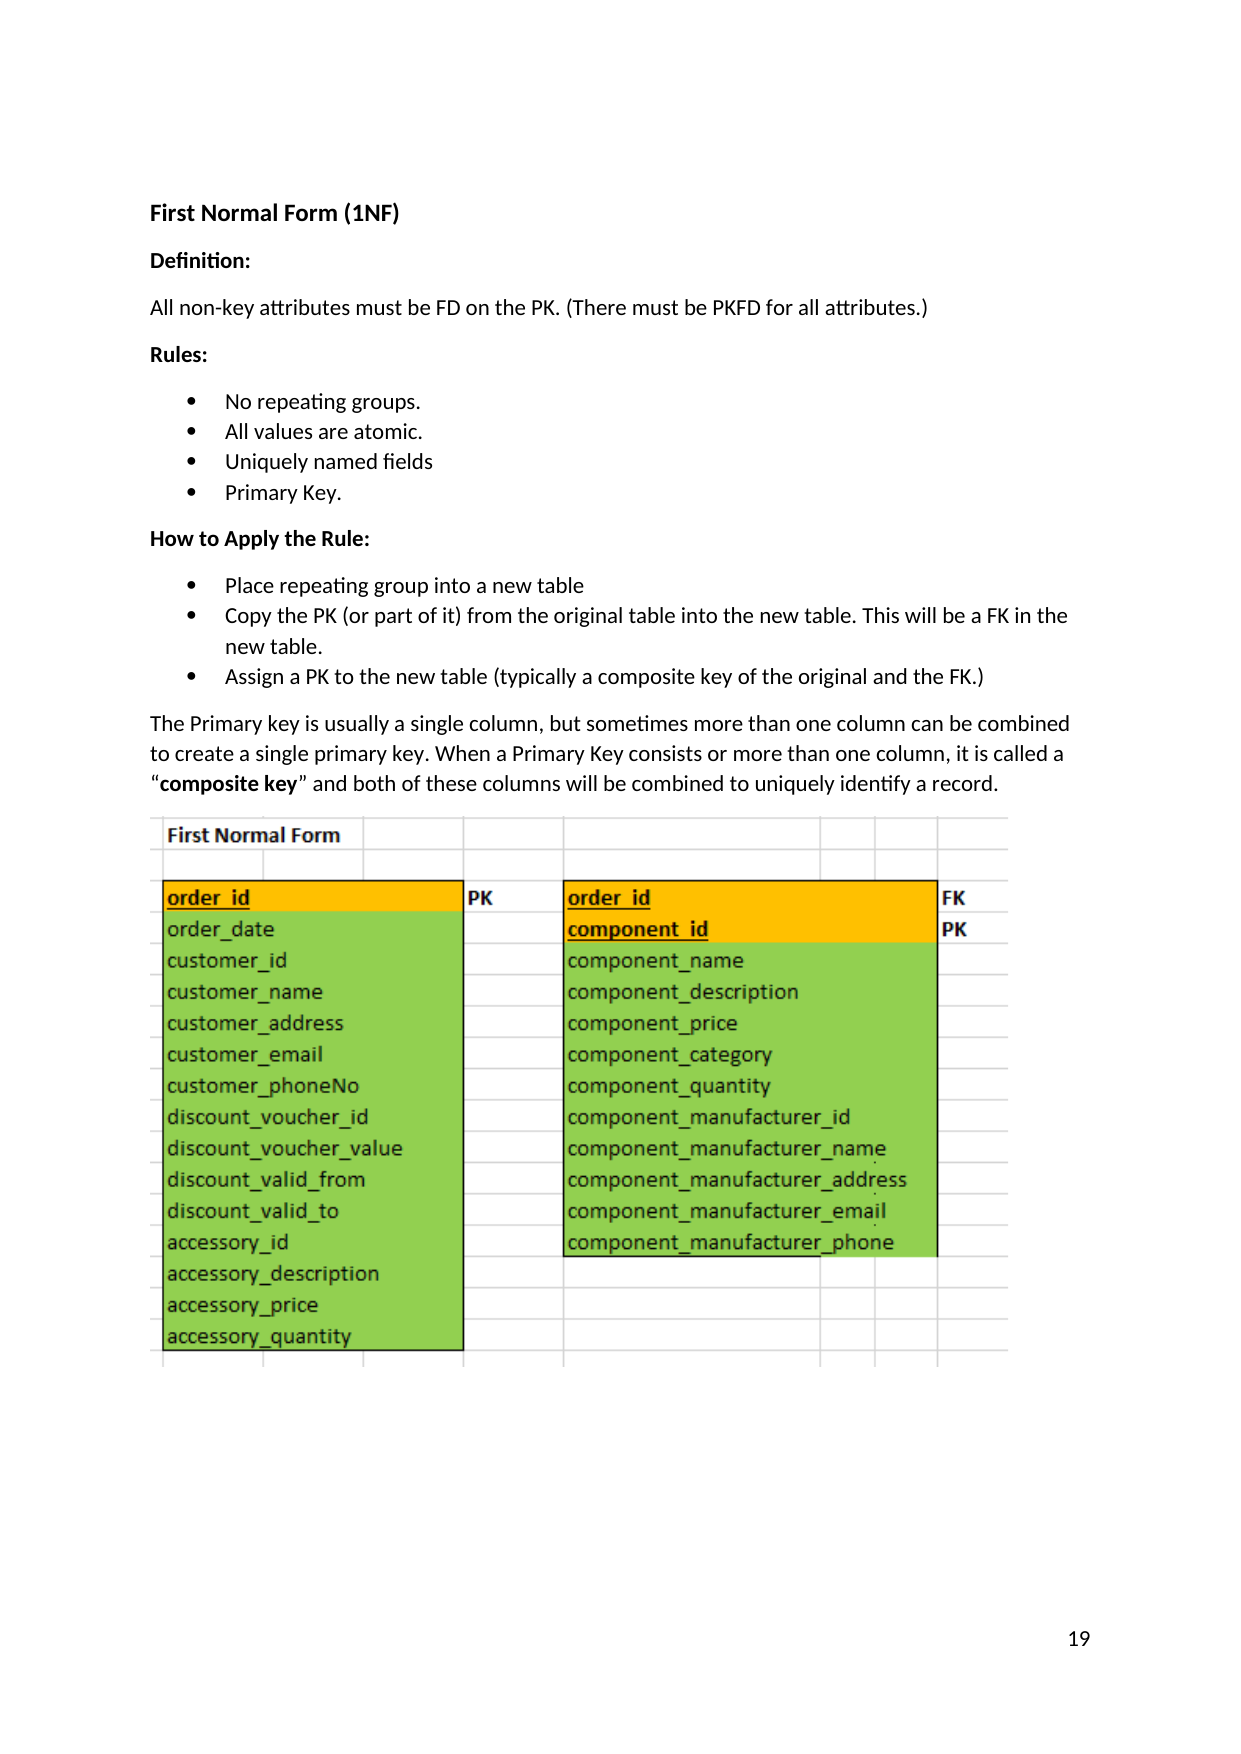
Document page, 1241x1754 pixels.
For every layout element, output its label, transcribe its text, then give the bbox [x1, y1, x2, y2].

list Copy the PK (or part of it) from the original table into the new table. This will be a FK in the new table. [187, 602, 1090, 660]
text The Primary key is usually a single column, but sometimes more than one column can be combined to create a single primary key. When a Primary Key consists or more than one column, it is called a “composite key” and both of these columns will be combined to uniquely identify a record. [150, 709, 1090, 797]
list No repeating groups. [187, 387, 1090, 415]
list Place repeating group into a new table [187, 571, 1090, 599]
list Primary Key. [187, 478, 1090, 506]
text Rules: [150, 340, 1090, 368]
text All non-key attributes must be FD on the PK. (There must be PKFD for all attributes.) [150, 293, 1090, 321]
list All values are atomic. [187, 417, 1090, 445]
text Definition: [150, 246, 1090, 274]
picture [150, 816, 1009, 1367]
list Uniquely named fields [187, 447, 1090, 476]
list Assign a PK to the new table (typically a composite key of the original and the FK.) [187, 662, 1090, 690]
text First Normal Form (1NF) [150, 197, 1090, 227]
text How to Apply the Rule: [150, 524, 1090, 553]
